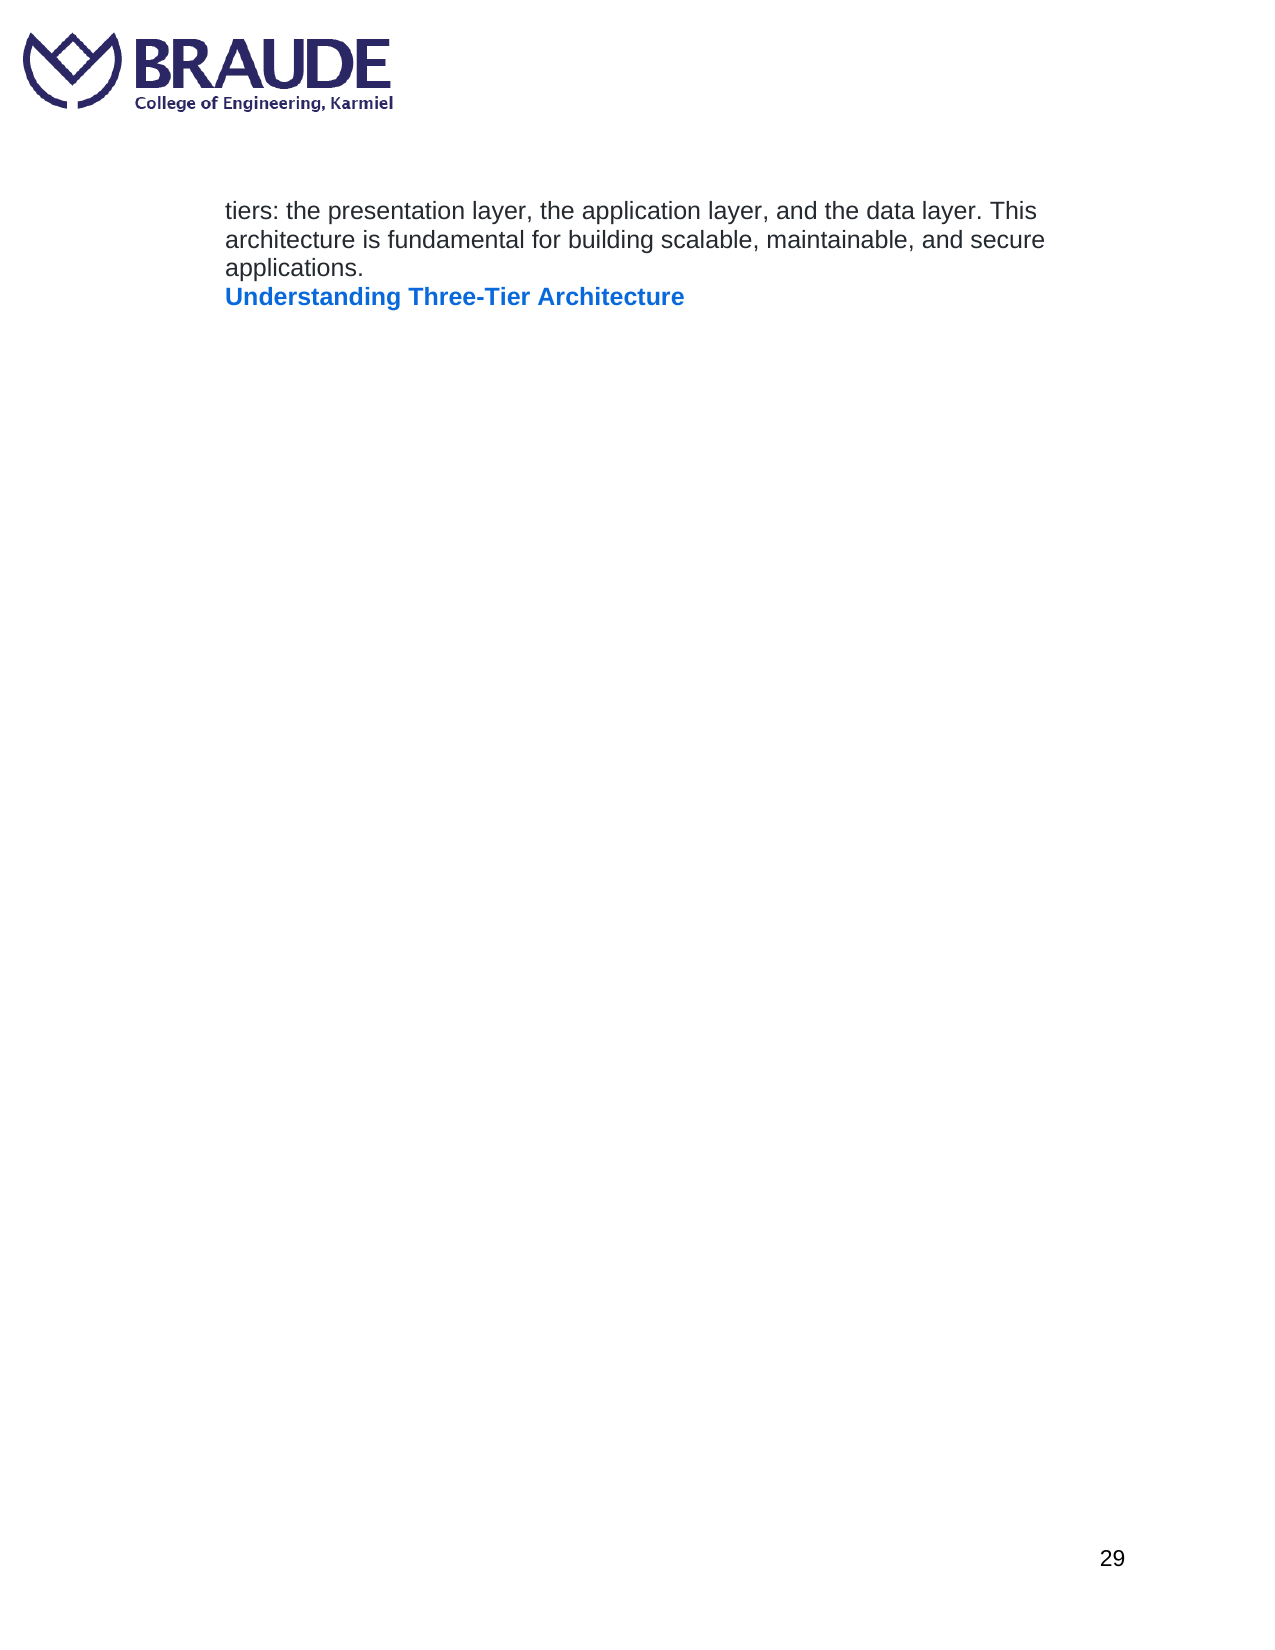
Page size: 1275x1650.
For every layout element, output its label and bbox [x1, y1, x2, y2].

list [187, 196, 1125, 311]
picture [12, 23, 404, 117]
